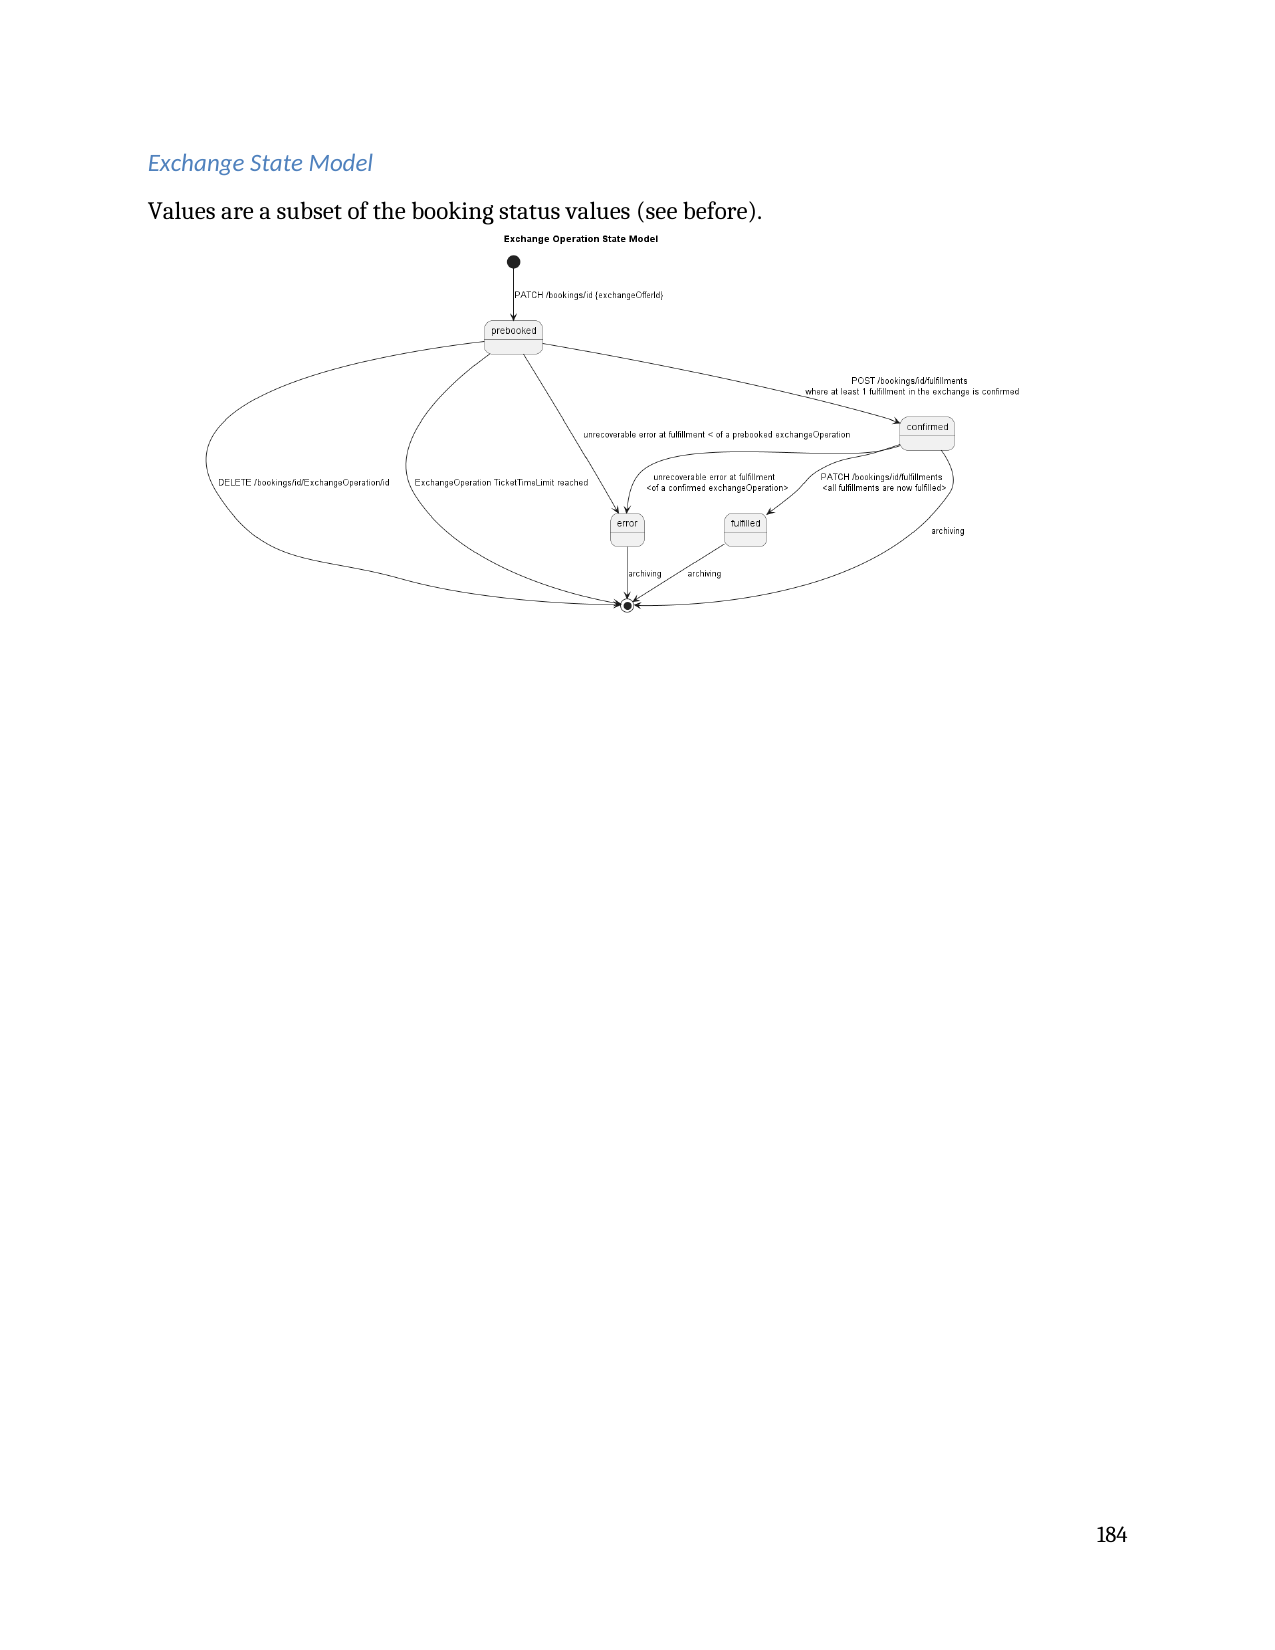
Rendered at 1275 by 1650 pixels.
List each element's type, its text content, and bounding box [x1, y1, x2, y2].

picture [147, 225, 1023, 615]
subtitle Exchange State Model [148, 148, 1127, 178]
